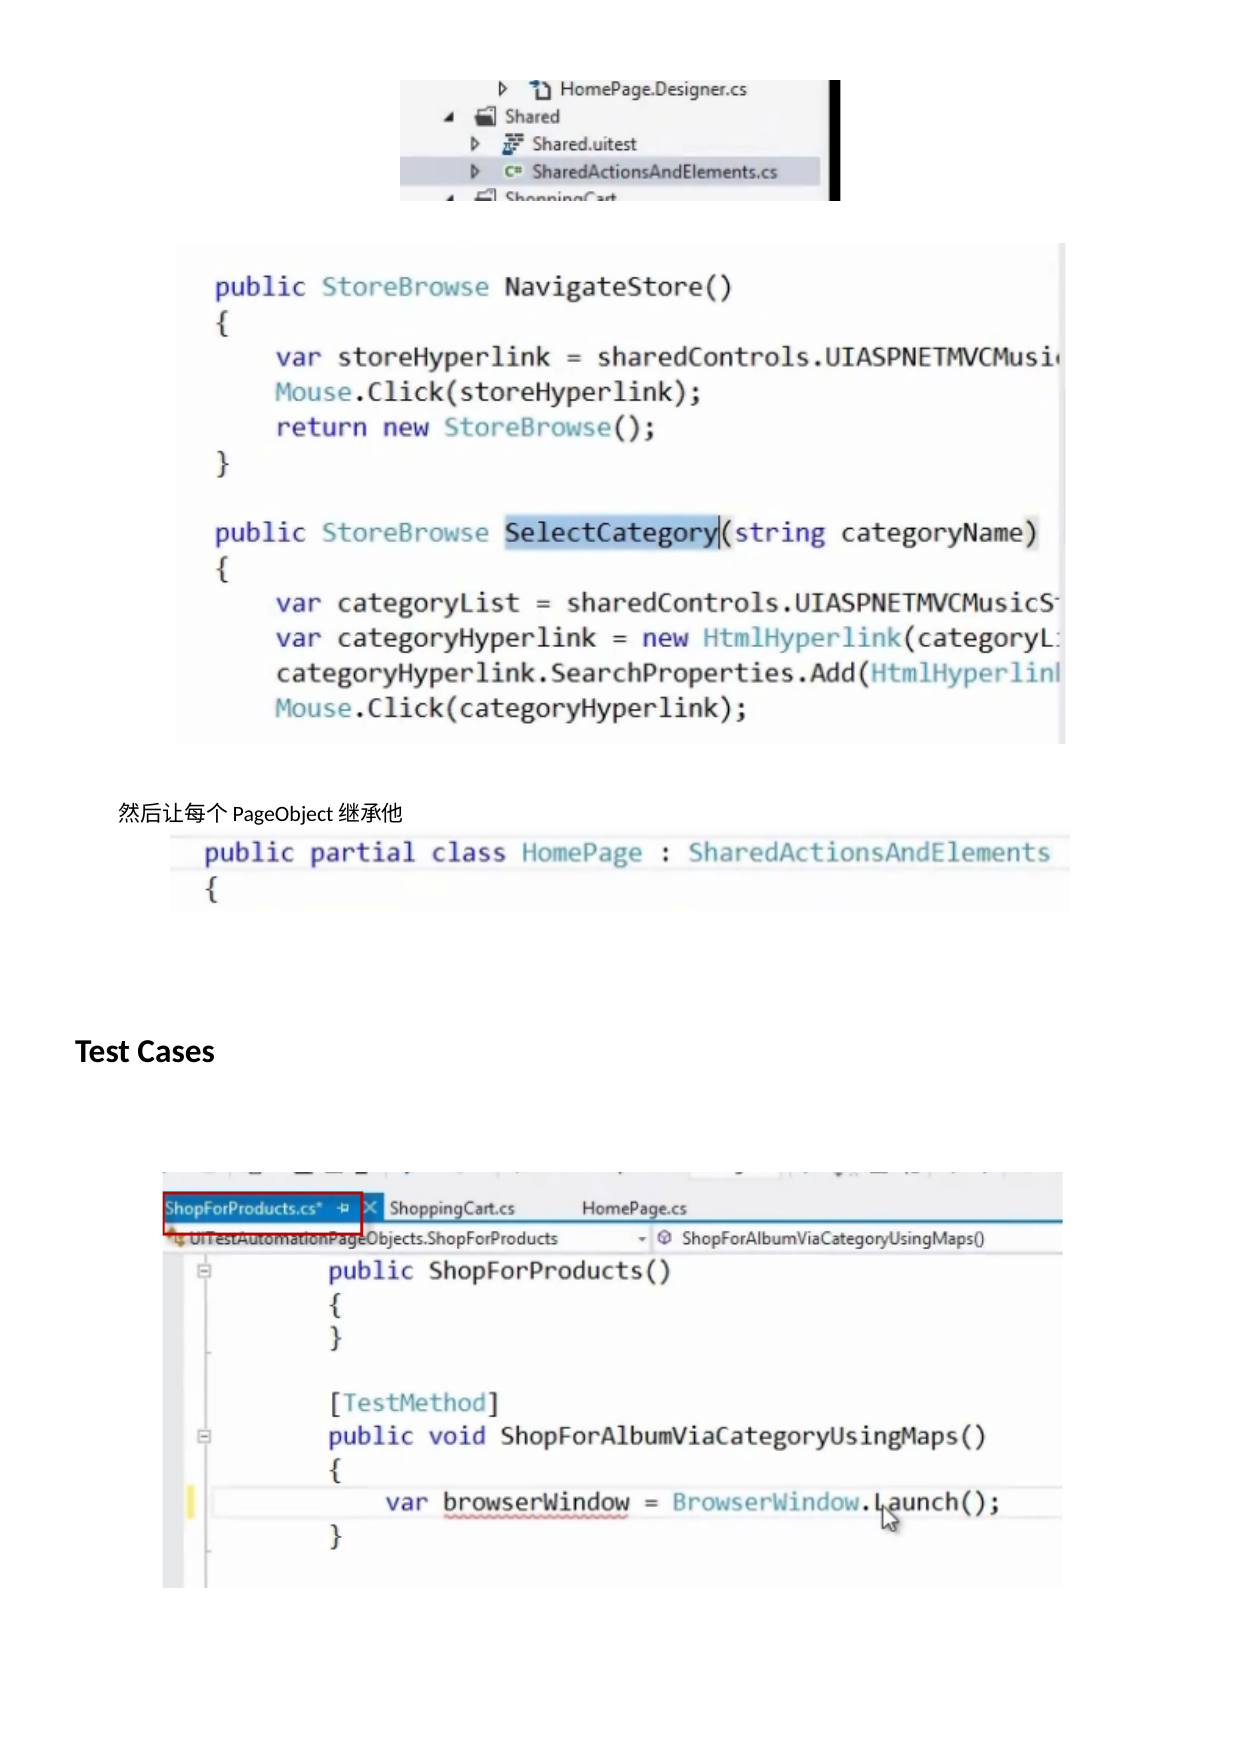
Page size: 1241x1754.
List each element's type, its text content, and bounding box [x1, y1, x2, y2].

picture [170, 828, 1071, 911]
subtitle Test Cases [75, 1018, 1165, 1083]
picture [175, 243, 1066, 744]
text 然后让每个PageObject继承他 [75, 796, 1165, 828]
picture [162, 1172, 1063, 1588]
picture [400, 80, 841, 201]
